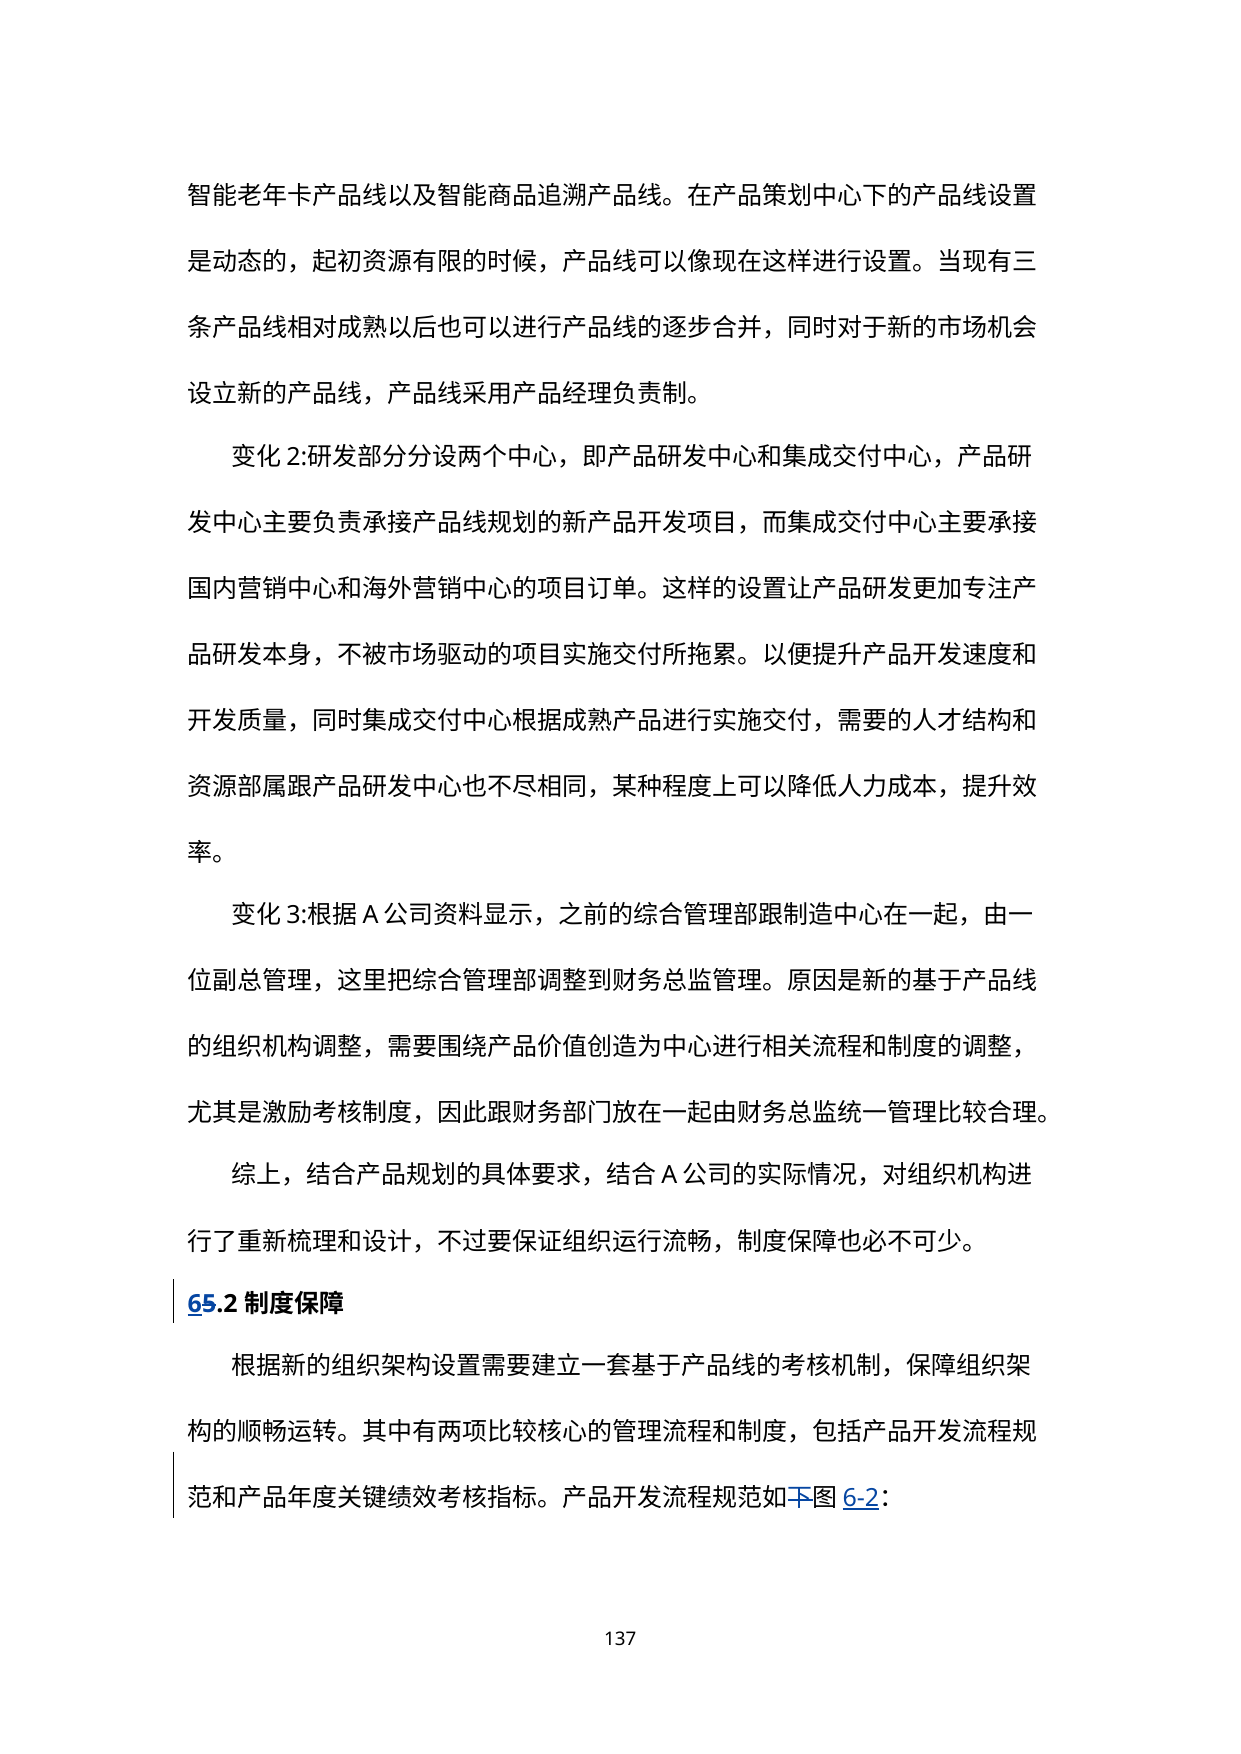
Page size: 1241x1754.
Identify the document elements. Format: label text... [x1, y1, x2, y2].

text 根据新的组织架构设置需要建立一套基于产品线的考核机制，保障组织架构的顺畅运转。其中有两项比较核心的管理流程和制度，包括产品开发流程规范和产品年度关键绩效考核指标。产品开发流程规范如图： [187, 1341, 1053, 1518]
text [187, 172, 1053, 414]
text 变化2:研发部分分设两个中心，即产品研发中心和集成交付中心，产品研发中心主要负责承接产品线规划的新产品开发项目，而集成交付中心主要承接国内营销中心和海外营销中心的项目订单。这样的设置让产品研发更加专注产品研发本身，不被市场驱动的项目实施交付所拖累。以便提升产品开发速度和开发质量，同时集成交付中心根据成熟产品进行实施交付，需要的人才结构和资源部属跟产品研发中心也不尽相同，某种程度上可以降低人力成本，提升效率。 [187, 432, 1053, 873]
text 综上，结合产品规划的具体要求，结合A公司的实际情况，对组织机构进行了重新梳理和设计，不过要保证组织运行流畅，制度保障也必不可少。 [187, 1151, 1053, 1261]
text .2 制度保障 [187, 1279, 1053, 1323]
text 变化3:根据A公司资料显示，之前的综合管理部跟制造中心在一起，由一位副总管理，这里把综合管理部调整到财务总监管理。原因是新的基于产品线的组织机构调整，需要围绕产品价值创造为中心进行相关流程和制度的调整，尤其是激励考核制度，因此跟财务部门放在一起由财务总监统一管理比较合理。 [187, 891, 1053, 1133]
